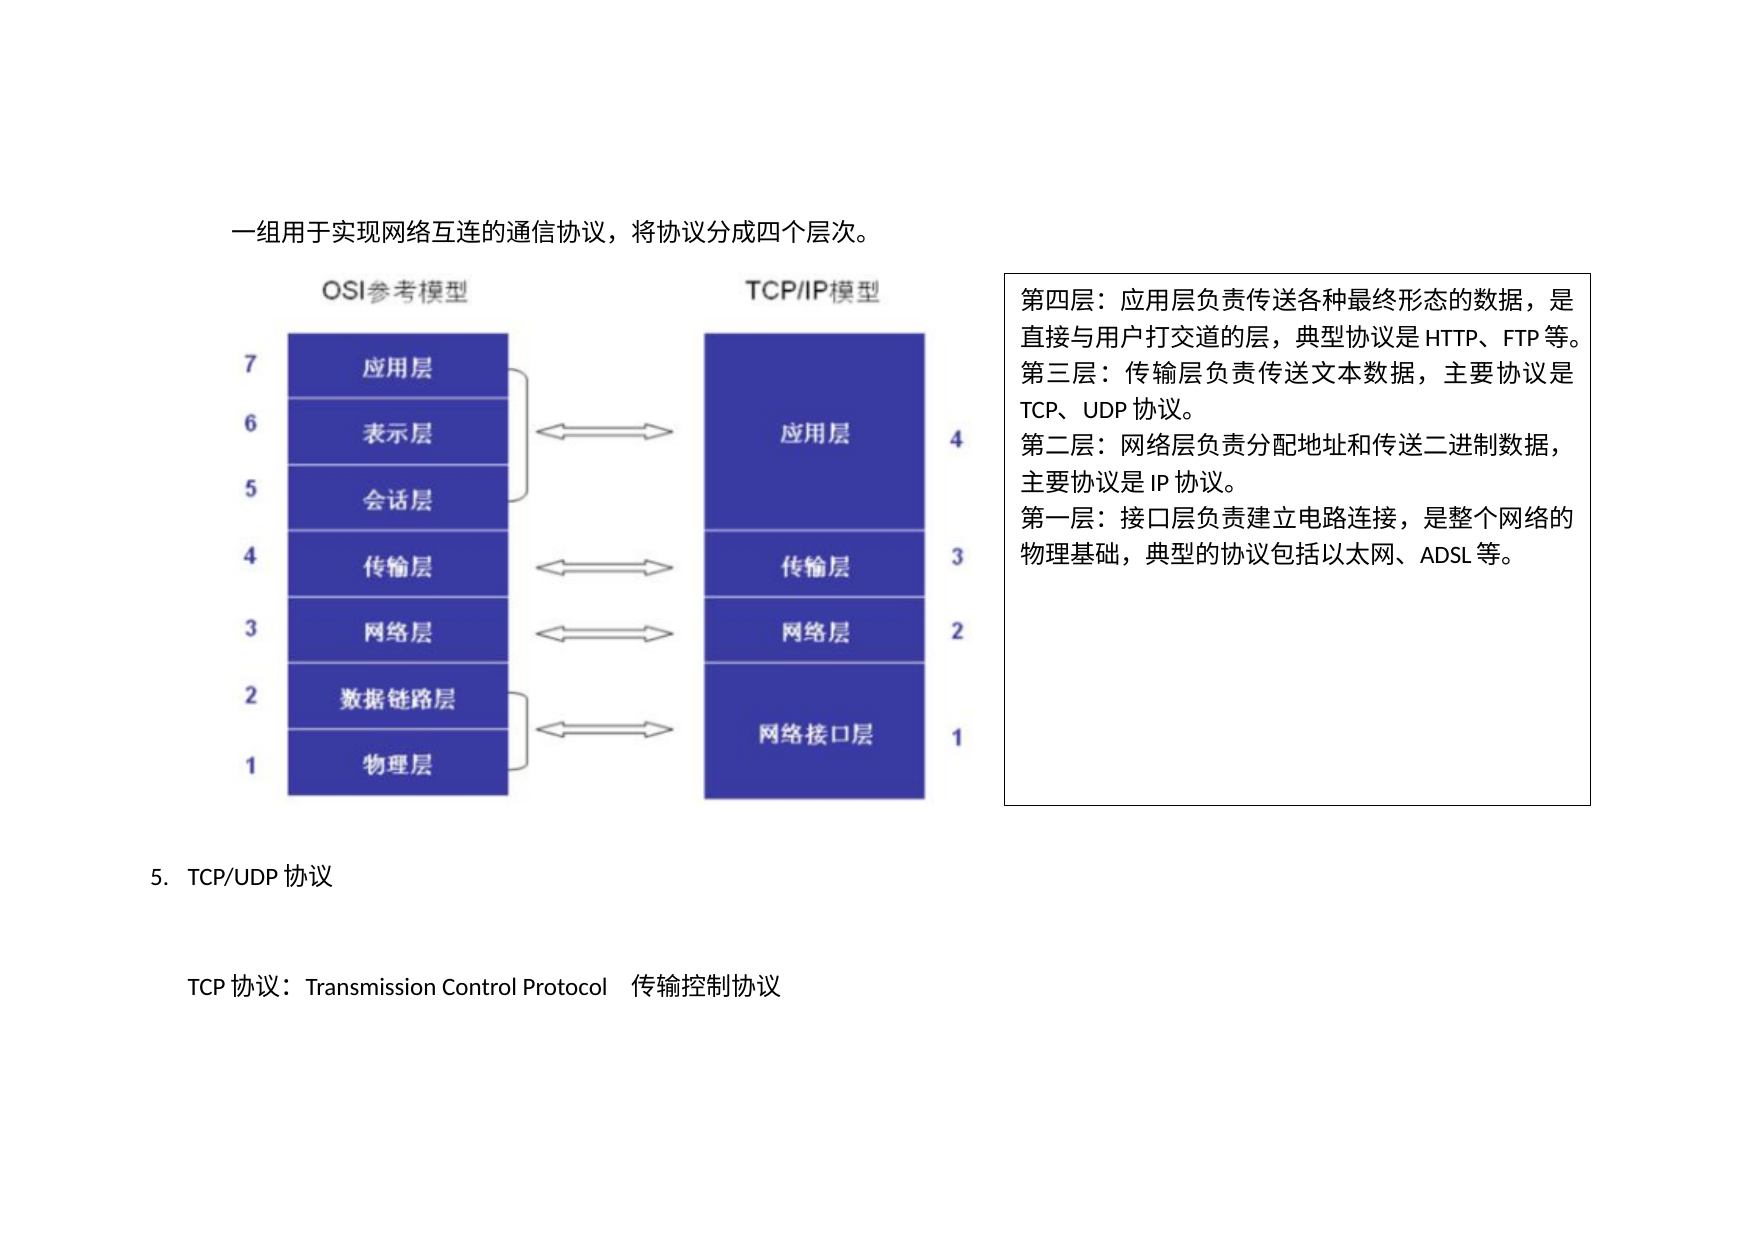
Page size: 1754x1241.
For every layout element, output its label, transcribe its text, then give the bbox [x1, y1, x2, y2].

list TCP协议：Transmission Control Protocol 传输控制协议 [187, 952, 1604, 1017]
subtitle TCP/UDP协议 [150, 842, 1604, 907]
list 一组用于实现网络互连的通信协议，将协议分成四个层次。 [187, 198, 1604, 263]
picture [231, 273, 987, 805]
